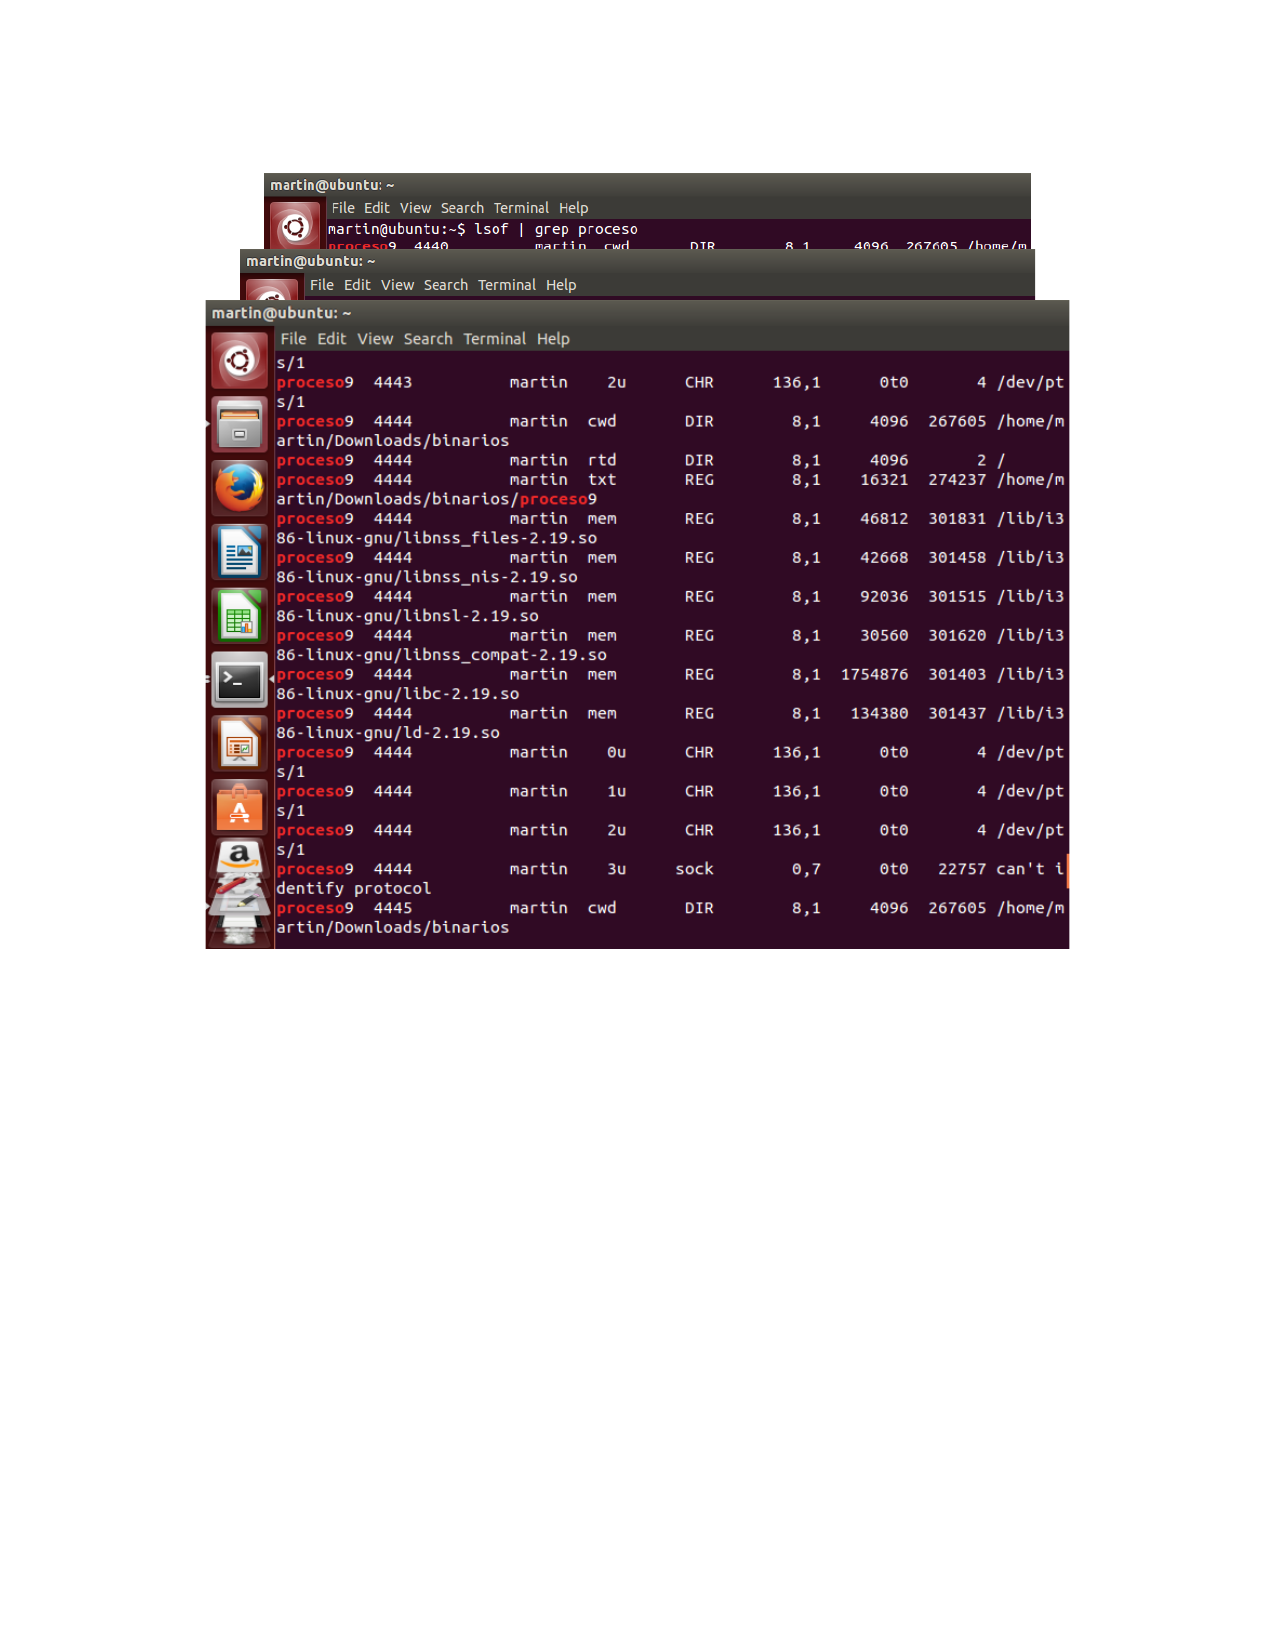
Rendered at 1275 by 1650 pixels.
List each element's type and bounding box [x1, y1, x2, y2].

picture [205, 173, 1070, 949]
